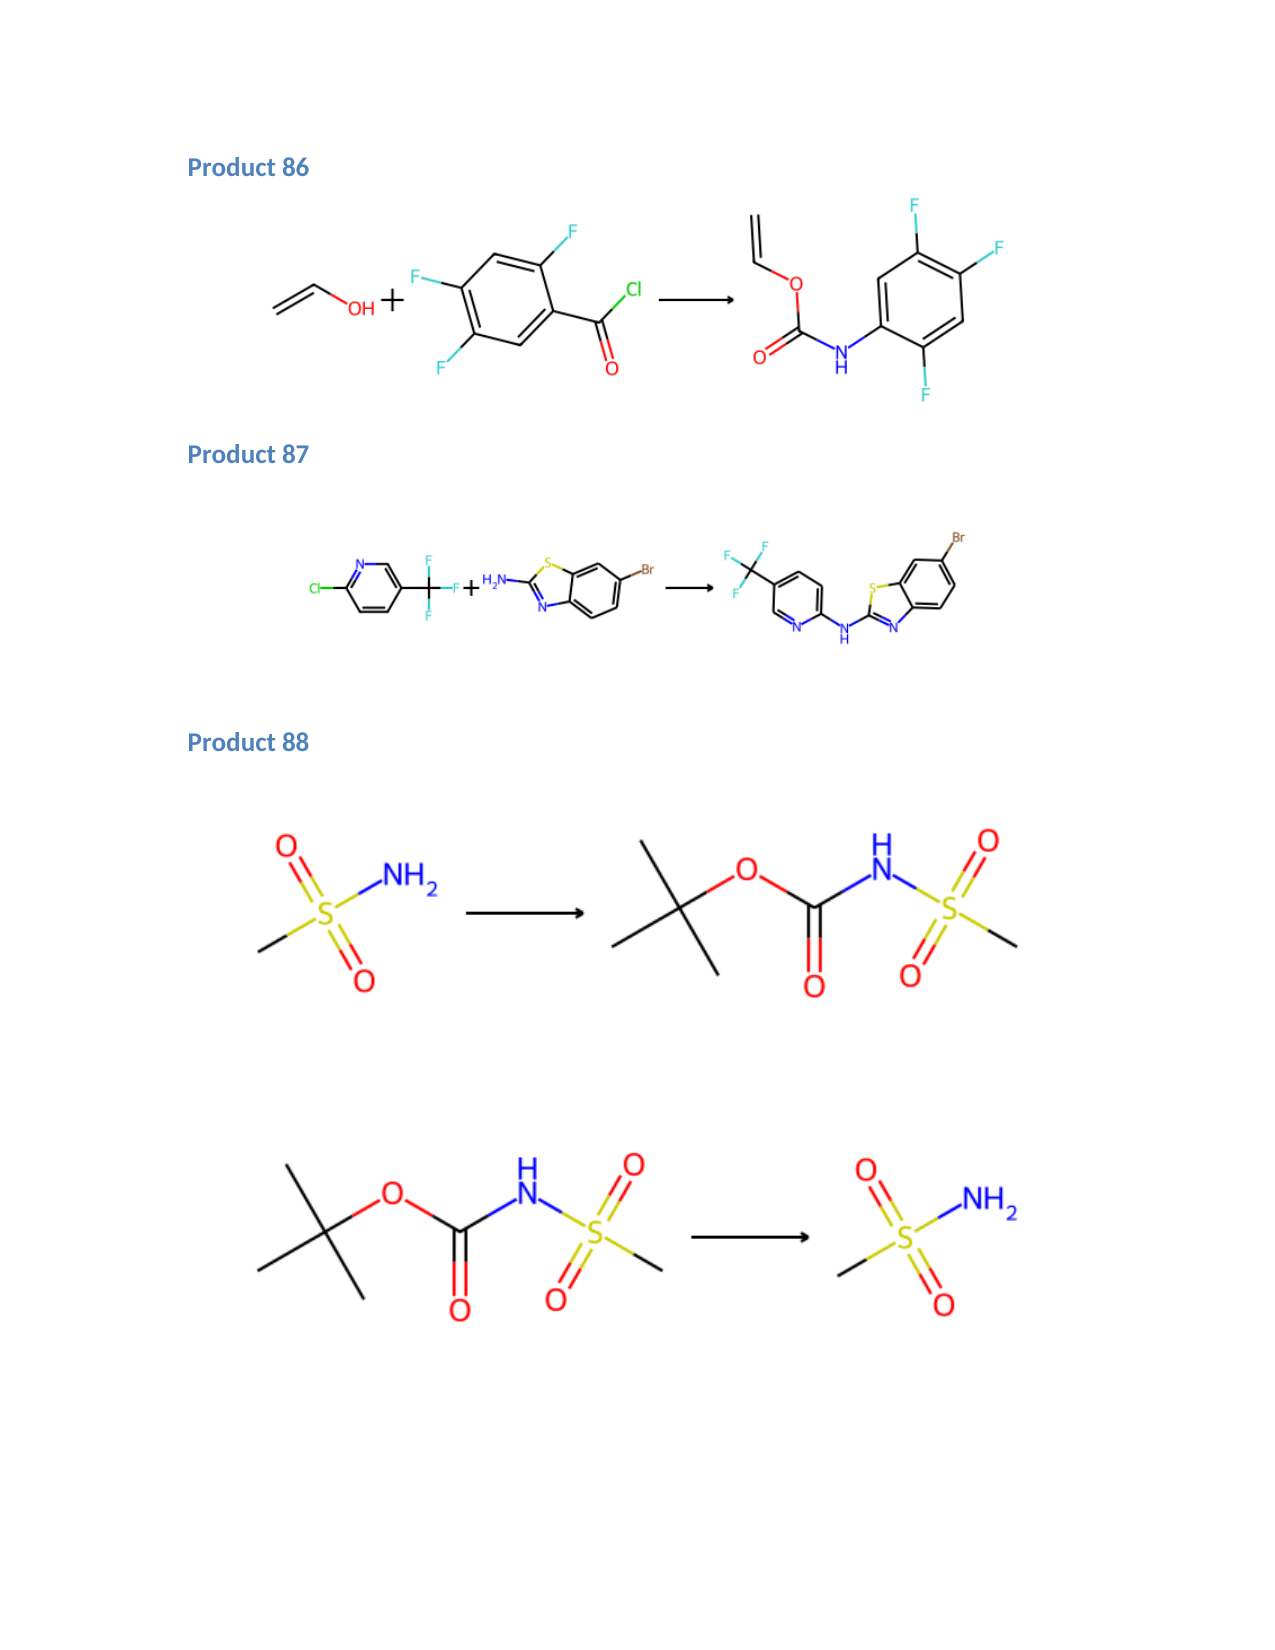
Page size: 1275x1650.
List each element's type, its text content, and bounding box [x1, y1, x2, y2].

picture [187, 1087, 1088, 1388]
picture [187, 475, 1088, 701]
picture [187, 763, 1088, 1064]
subtitle Product 87 [187, 438, 1087, 471]
subtitle Product 88 [187, 725, 1087, 758]
subtitle Product 86 [187, 150, 1087, 183]
picture [187, 187, 1088, 413]
